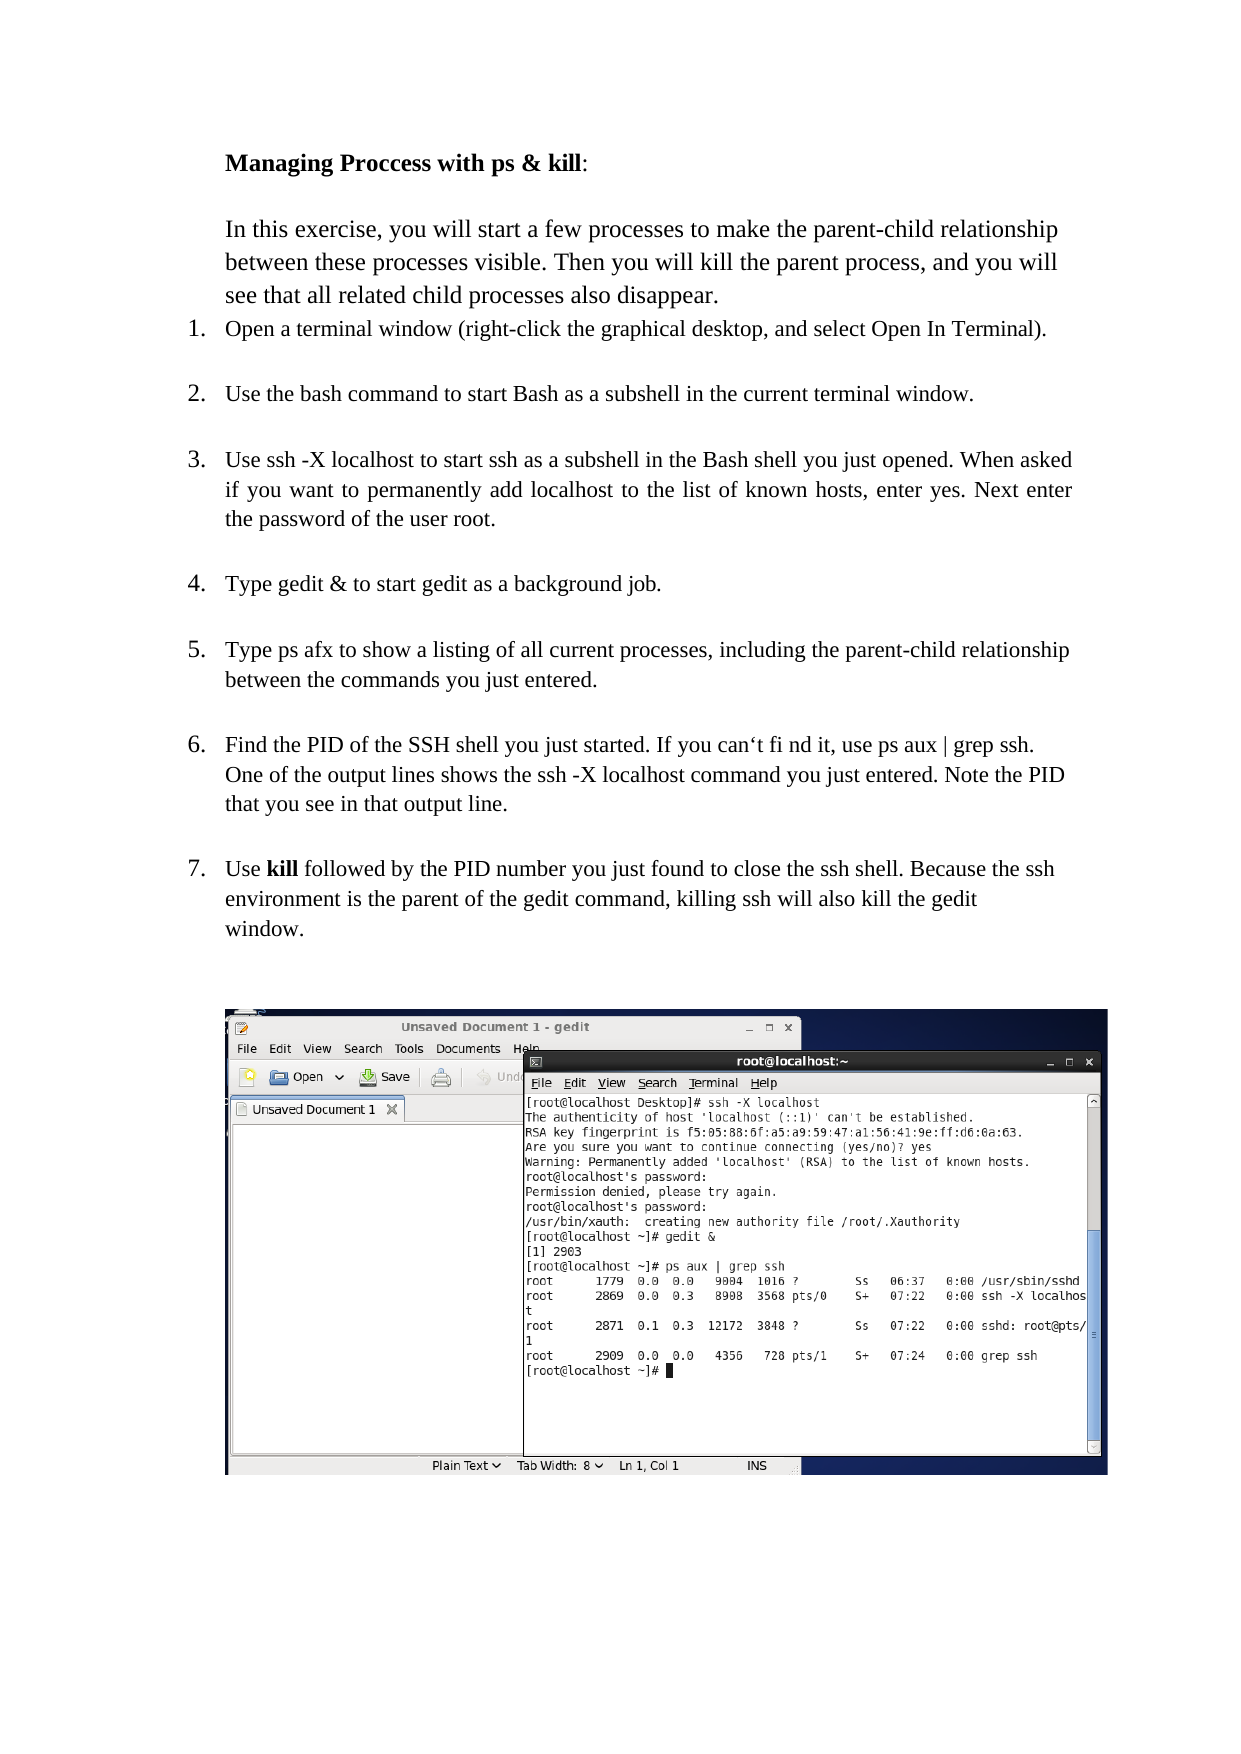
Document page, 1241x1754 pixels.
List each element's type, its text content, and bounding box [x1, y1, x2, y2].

list Use kill followed by the PID number you just found to close the ssh shell. Because the ssh environment is the parent of the gedit command, killing ssh will also kill the gedit window. [187, 853, 1062, 941]
list Type ps afx to show a listing of all current processes, including the parent-child relationship between the commands you just entered. [187, 634, 1070, 692]
list Open a terminal window (right-click the graphical desktop, and select Open In Terminal). [187, 313, 1240, 342]
picture [225, 1009, 1108, 1475]
list Find the PID of the SSH shell you just started. If you can‘t fi nd it, use ps aux | grep ssh. One of the output lines shows the ssh -X localhost command you just entered. Note the PID that you see in that output line. [187, 729, 1078, 817]
list Use the bash command to start Bash as a subshell in the current terminal window. [187, 378, 1240, 407]
subtitle Managing Proccess with ps & kill: [225, 148, 1240, 177]
list Type gedit & to start gedit as a background job. [187, 568, 1240, 597]
list Use ssh -X localhost to start ssh as a subshell in the Bash shell you just opened. When asked if you want to permanently add localhost to the list of known hosts, enter yes. Next enter the password of the user root. [187, 444, 1072, 532]
text In this exercise, you will start a few processes to make the parent-child relationship between these processes visible. Then you will kill the parent process, and you will see that all related child processes also disappear. [225, 214, 1058, 309]
